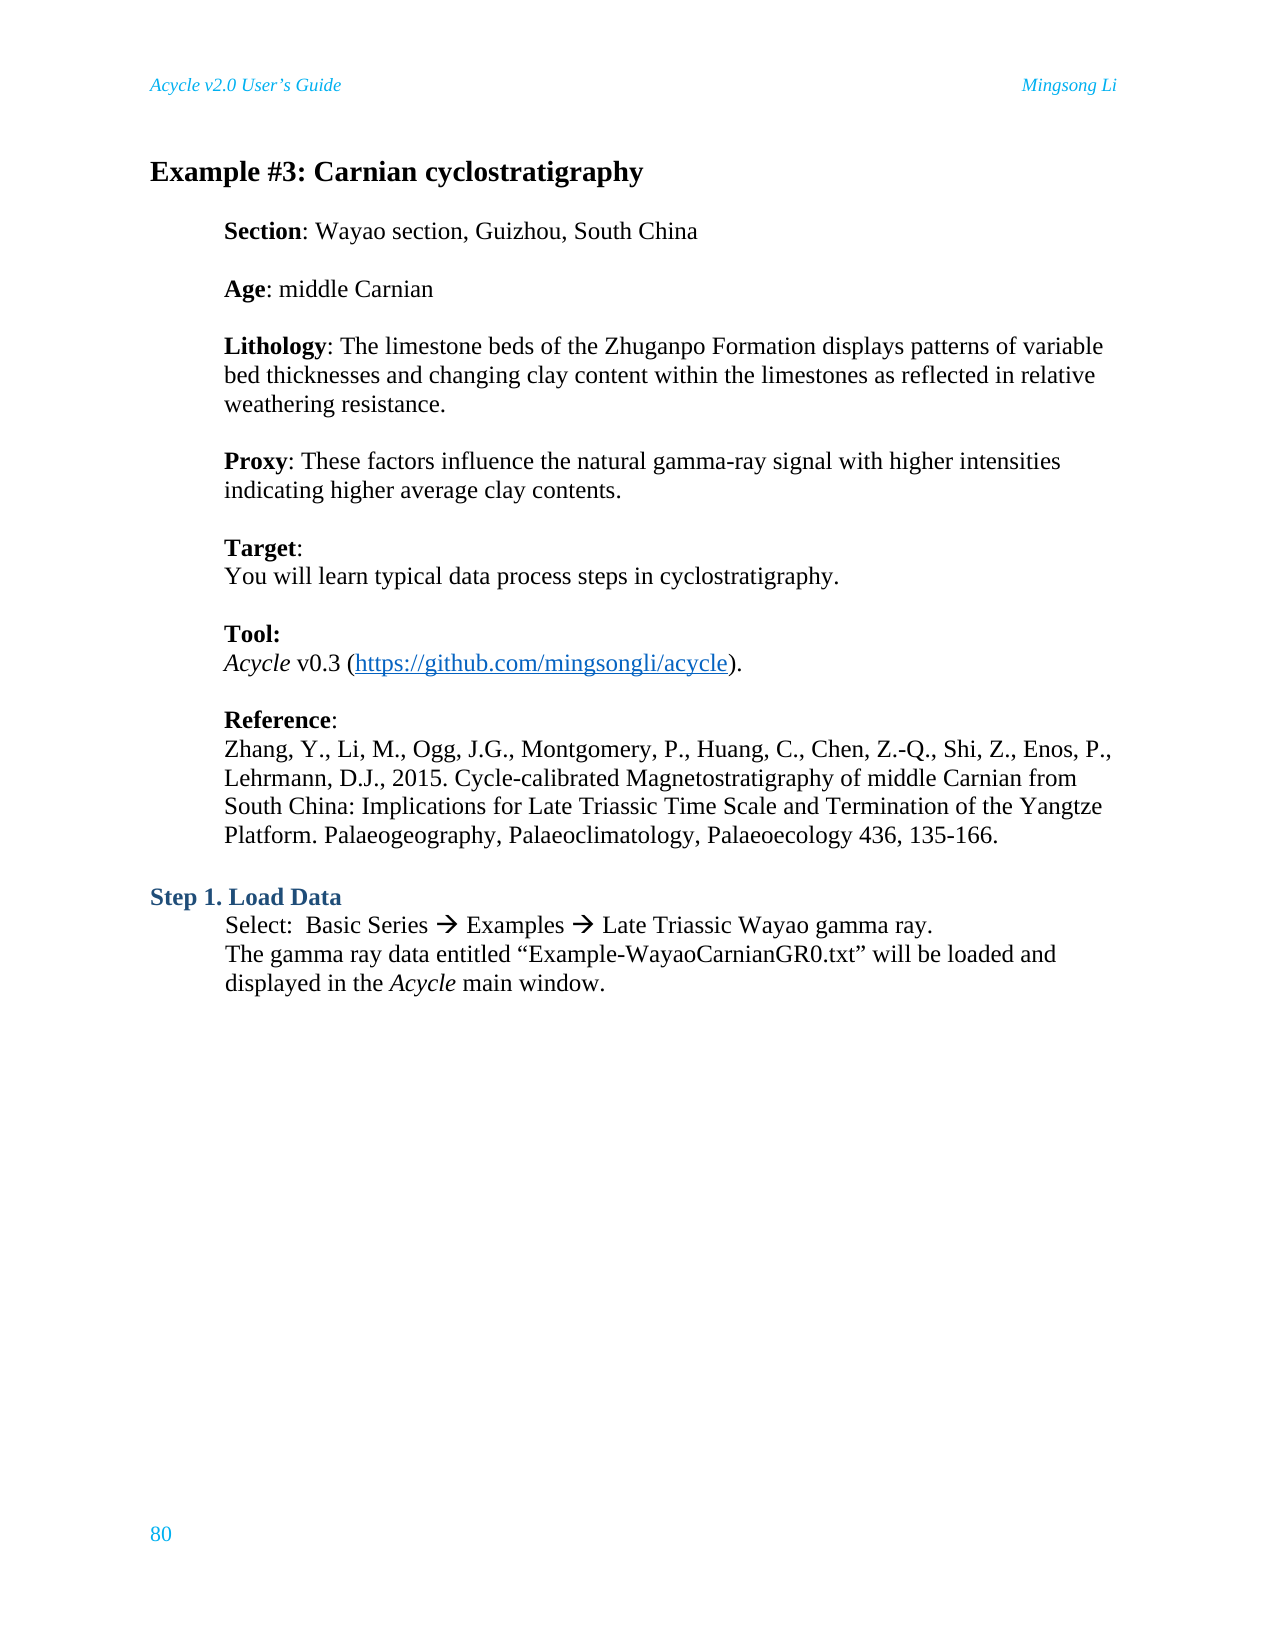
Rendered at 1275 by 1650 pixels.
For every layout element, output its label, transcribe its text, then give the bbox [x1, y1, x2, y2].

text Age: middle Carnian [224, 274, 1125, 303]
text You will learn typical data process steps in cyclostratigraphy. [224, 561, 1125, 590]
text Tool: [224, 619, 1125, 648]
text Target: [224, 533, 1125, 561]
picture [151, 81, 157, 89]
subtitle Example #3: Carnian cyclostratigraphy [150, 154, 1125, 188]
text Proxy: These factors influence the natural gamma-ray signal with higher intensities indicating higher average clay contents. [224, 446, 1125, 504]
text Lithology: The limestone beds of the Zhuganpo Formation displays patterns of variable bed thicknesses and changing clay content within the limestones as reflected in relative weathering resistance. [224, 331, 1125, 418]
text The gamma ray data entitled “Example-WayaoCarnianGR0.txt” will be loaded and displayed in the Acycle main window. [225, 939, 1125, 997]
text Zhang, Y., Li, M., Ogg, J.G., Montgomery, P., Huang, C., Chen, Z.-Q., Shi, Z., Enos, P., Lehrmann, D.J., 2015. Cycle-calibrated Magnetostratigraphy of middle Carnian from South China: Implications for Late Triassic Time Scale and Termination of the Yangtze Platform. Palaeogeography, Palaeoclimatology, Palaeoecology 436, 135-166. [224, 734, 1125, 849]
text Reference: [224, 705, 1125, 734]
text Section: Wayao section, Guizhou, South China [224, 216, 1125, 245]
text Acycle v0.3 (https://github.com/mingsongli/acycle). [224, 648, 1125, 676]
subtitle Step 1. Load Data [150, 882, 1125, 911]
text Select: Basic Series Examples Late Triassic Wayao gamma ray. [225, 911, 1125, 939]
